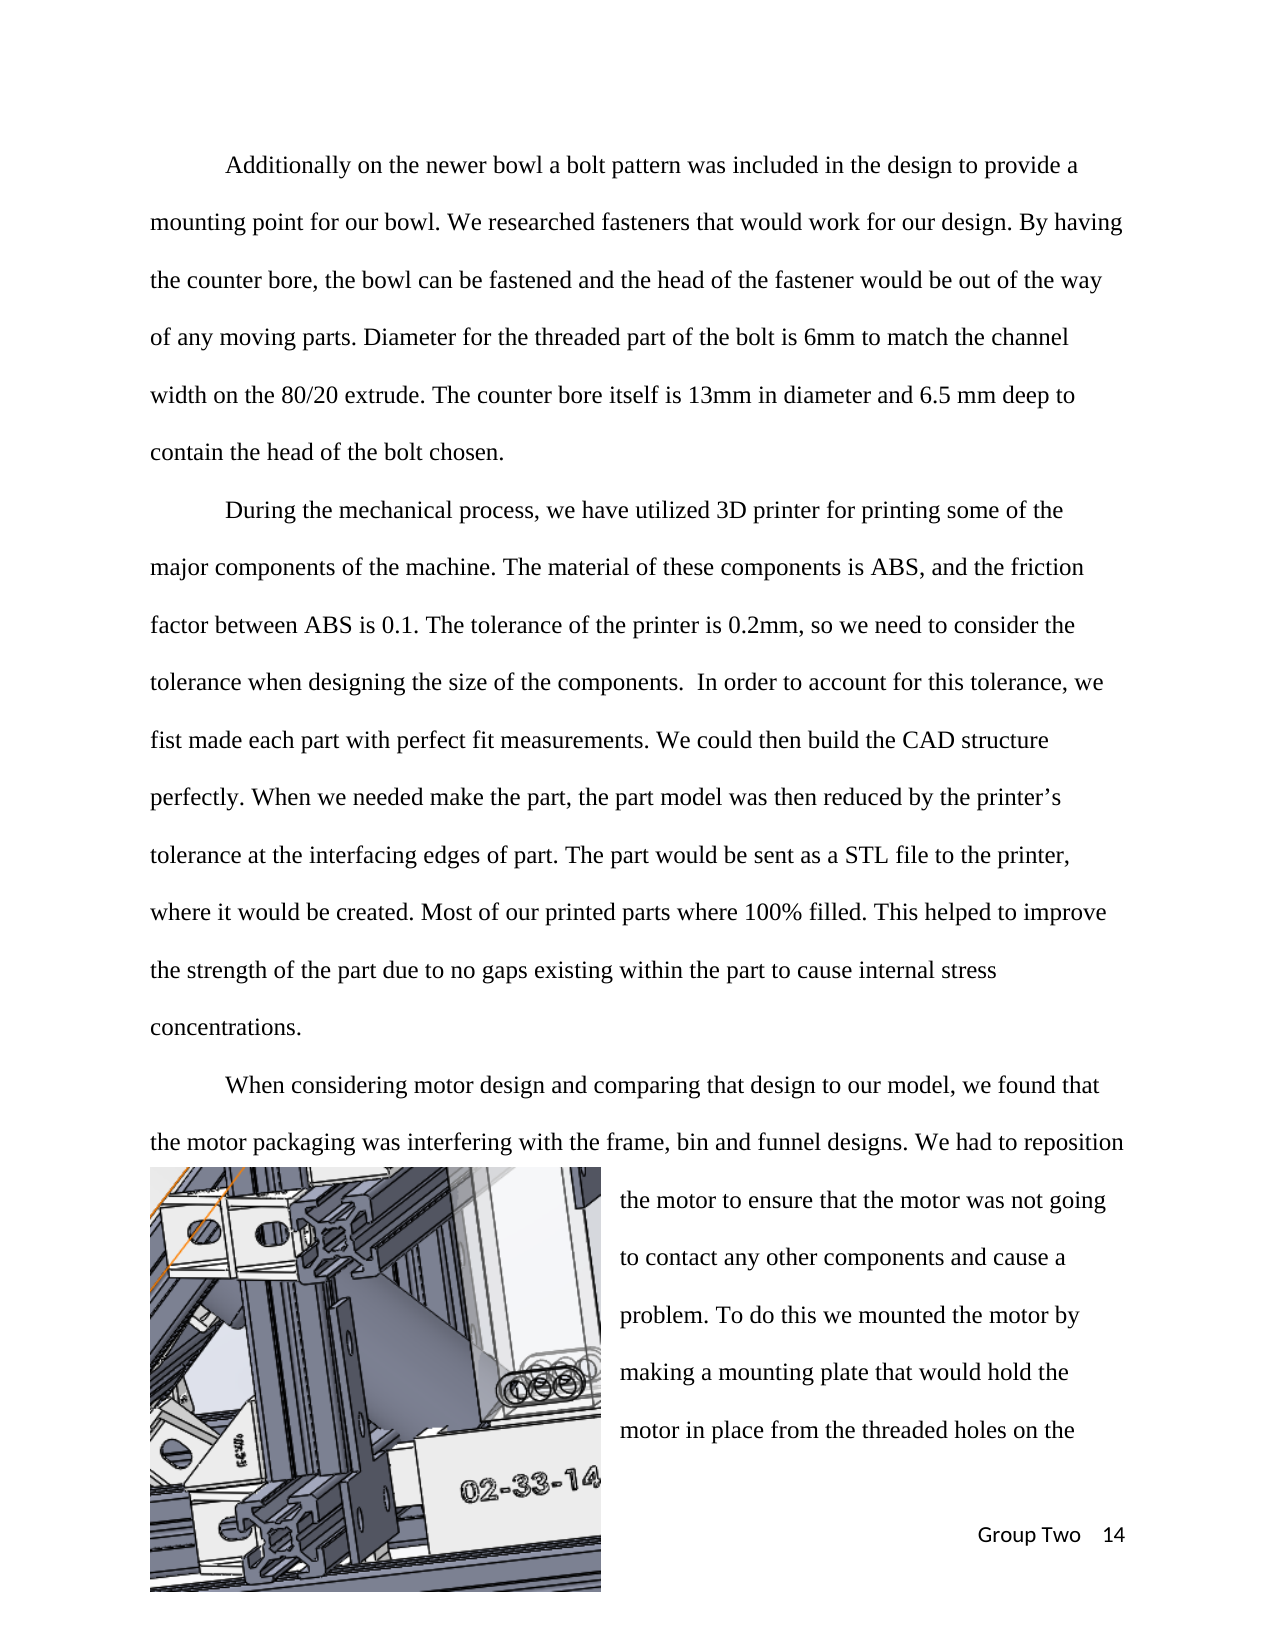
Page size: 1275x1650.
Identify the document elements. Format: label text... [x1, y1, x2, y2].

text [150, 1070, 1125, 1444]
text During the mechanical process, we have utilized 3D printer for printing some of the major components of the machine. The material of these components is ABS, and the friction factor between ABS is 0.1. The tolerance of the printer is 0.2mm, so we need to consider the tolerance when designing the size of the components. In order to account for this tolerance, we fist made each part with perfect fit measurements. We could then build the CAD structure perfectly. When we needed make the part, the part model was then reduced by the printer’s tolerance at the interfacing edges of part. The part would be sent as a STL file to the printer, where it would be created. Most of our printed parts where 100% filled. This helped to improve the strength of the part due to no gaps existing within the part to cause internal stress concentrations. [150, 495, 1125, 1041]
picture [150, 1167, 601, 1592]
text Additionally on the newer bowl a bolt pattern was included in the design to provide a mounting point for our bowl. We researched fasteners that would work for our design. By having the counter bore, the bowl can be fastened and the head of the fastener would be out of the way of any moving parts. Diameter for the threaded part of the bolt is 6mm to match the channel width on the 80/20 extrude. The counter bore itself is 13mm in diameter and 6.5 mm deep to contain the head of the bolt chosen. [150, 150, 1125, 466]
